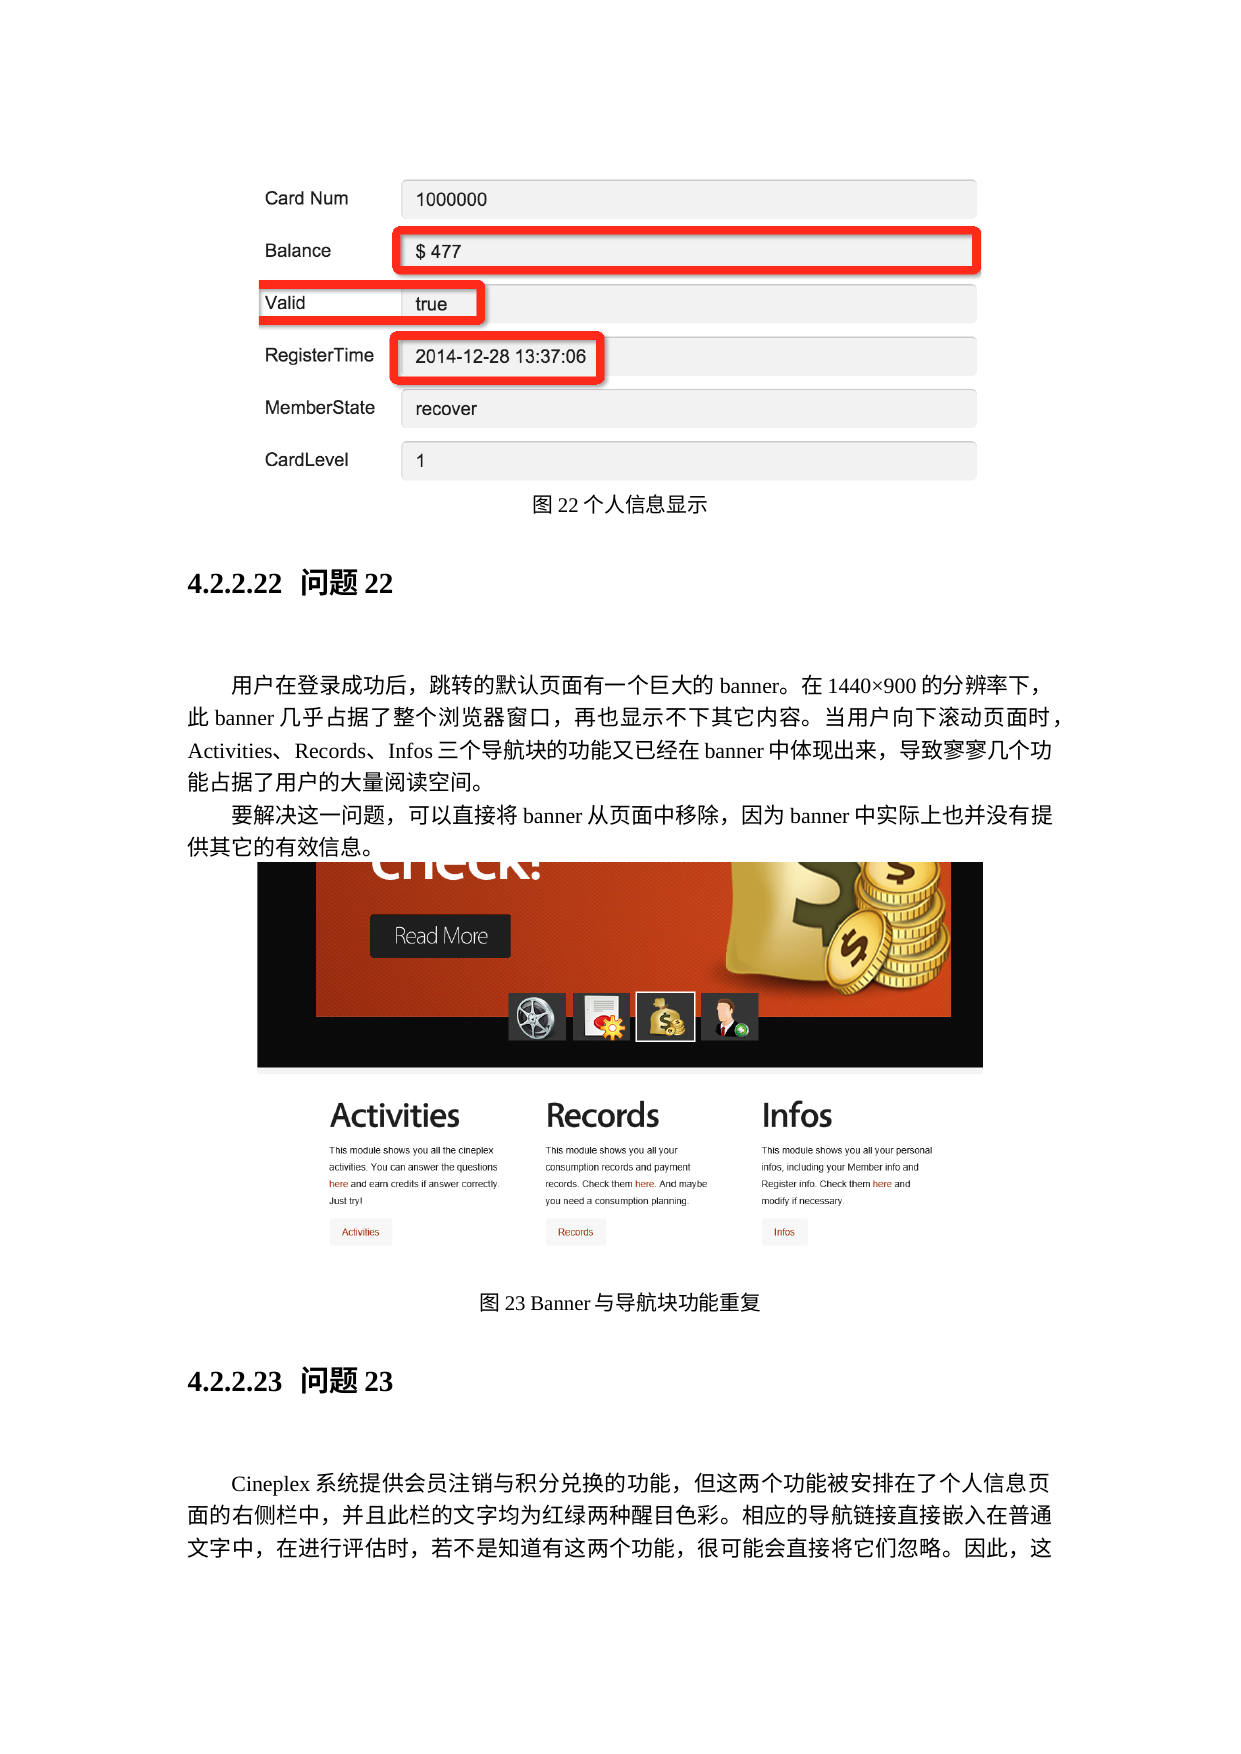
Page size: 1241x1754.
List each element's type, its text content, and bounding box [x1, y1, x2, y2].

text 用户在登录成功后，跳转的默认页面有一个巨大的banner。在1440×900的分辨率下，此banner几乎占据了整个浏览器窗口，再也显示不下其它内容。当用户向下滚动页面时，Activities、Records、Infos三个导航块的功能又已经在banner中体现出来，导致寥寥几个功能占据了用户的大量阅读空间。 [187, 667, 1053, 797]
subtitle 问题23 [187, 1347, 1053, 1412]
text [187, 1466, 1053, 1563]
subtitle 问题22 [187, 549, 1053, 614]
text 图 22 个人信息显示 [187, 487, 1053, 519]
picture [257, 862, 983, 1256]
text 要解决这一问题，可以直接将banner从页面中移除，因为banner中实际上也并没有提供其它的有效信息。 [187, 797, 1053, 862]
text 图 23 Banner与导航块功能重复 [187, 1285, 1053, 1317]
